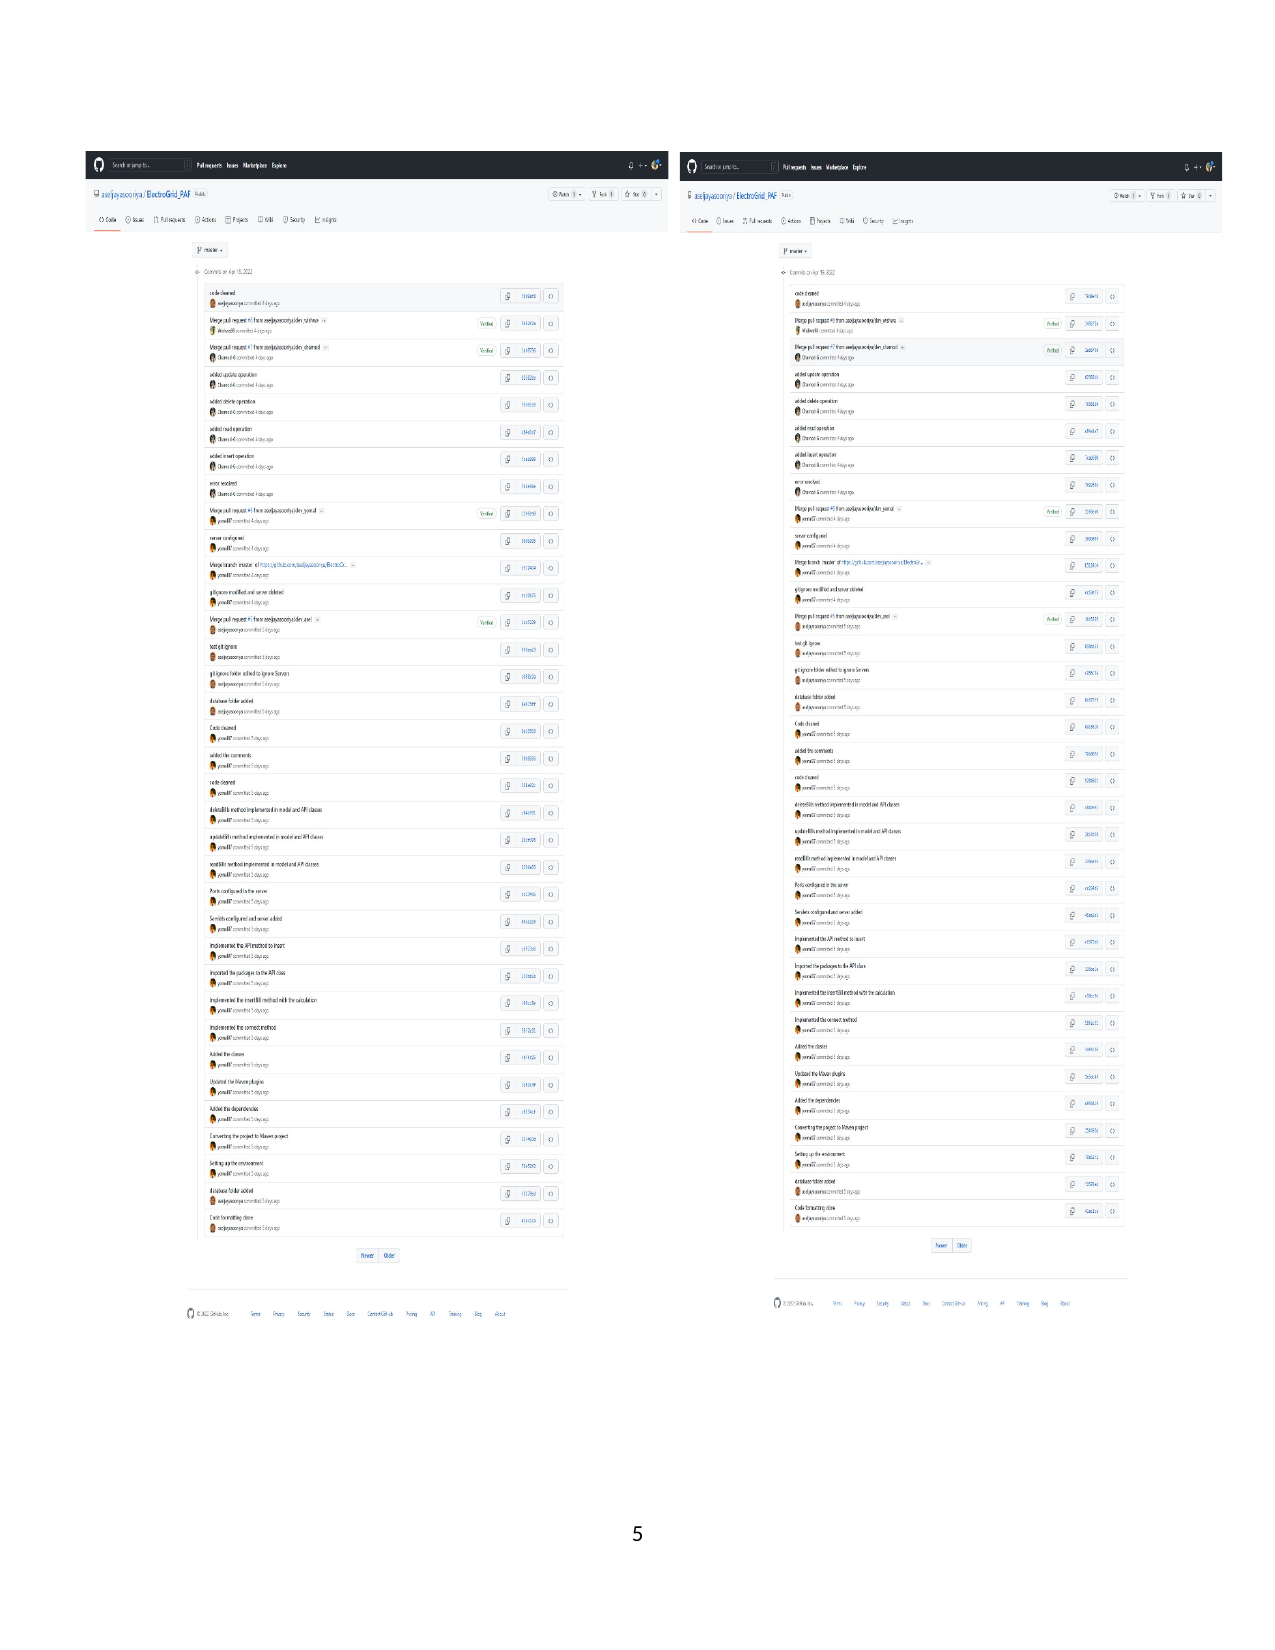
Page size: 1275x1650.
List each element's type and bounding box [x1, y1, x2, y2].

picture [84, 151, 669, 1338]
picture [678, 152, 1222, 1327]
